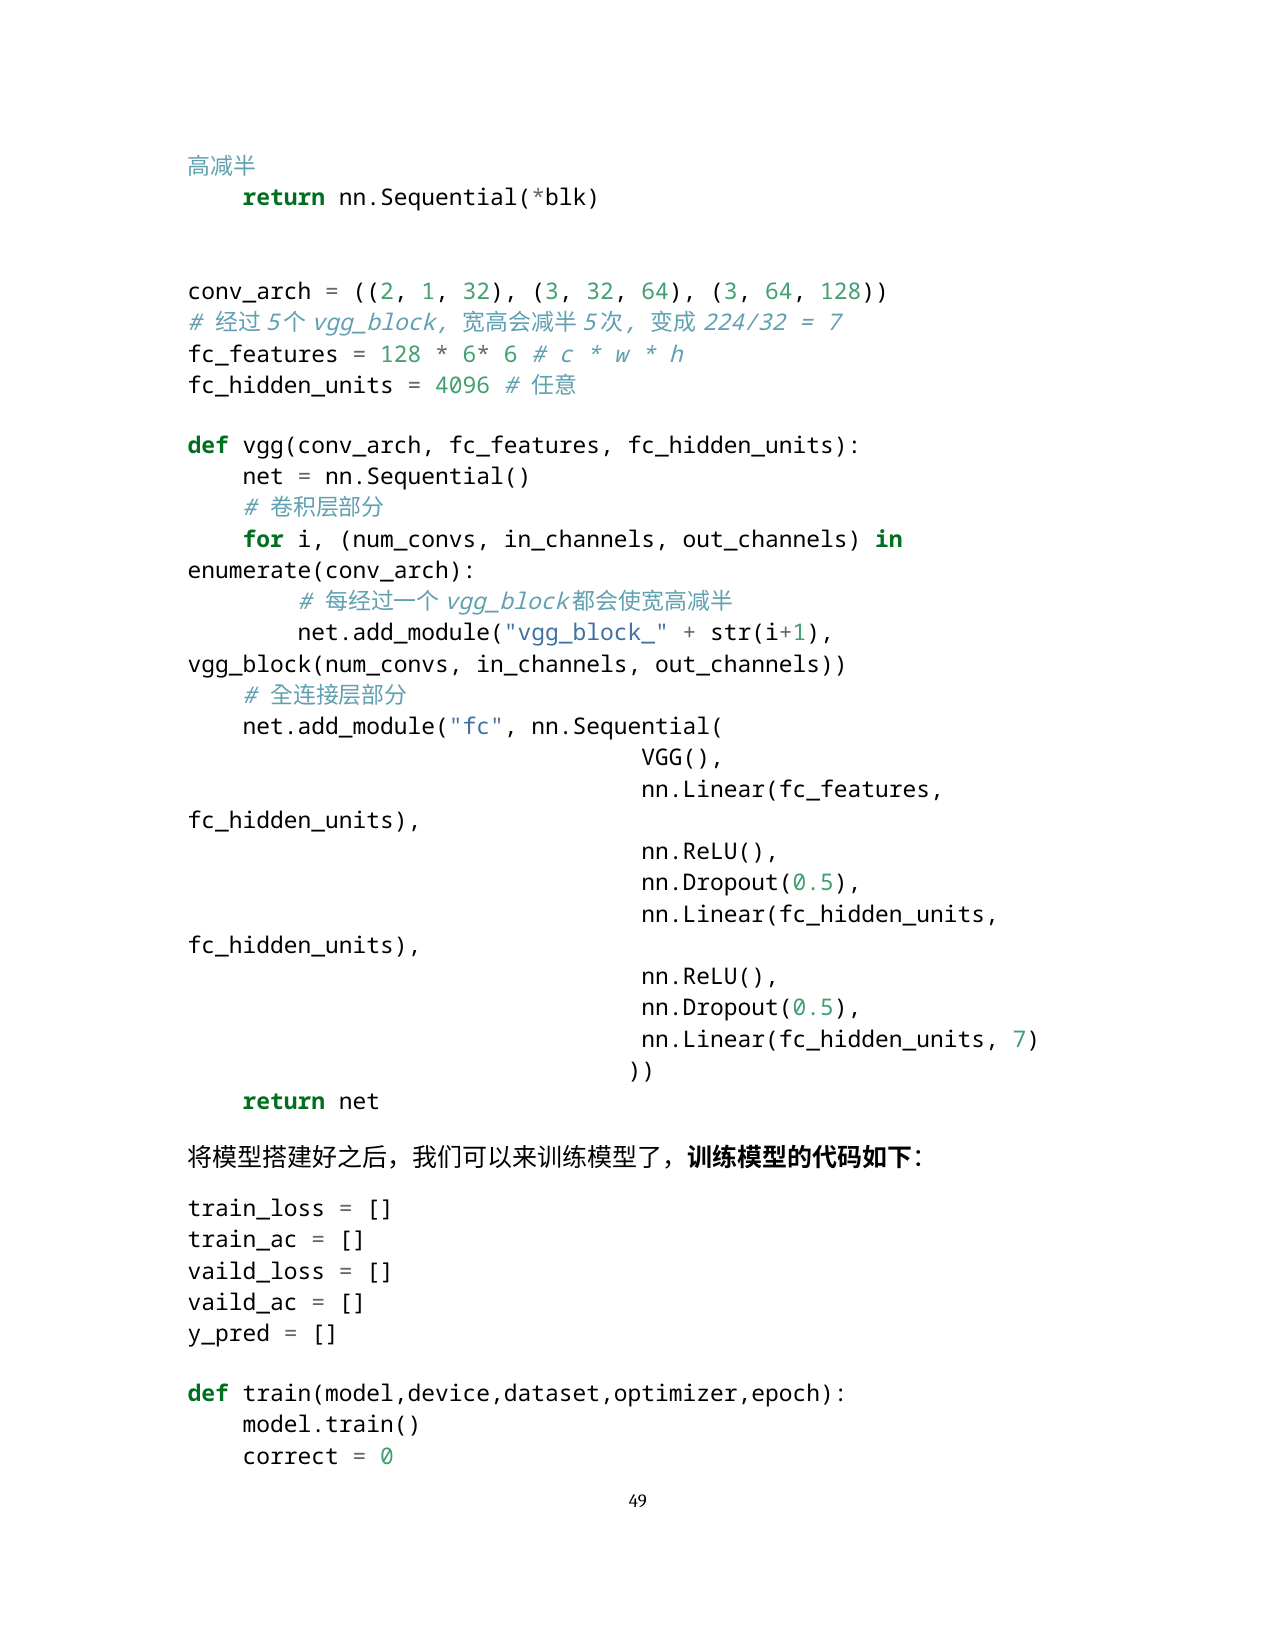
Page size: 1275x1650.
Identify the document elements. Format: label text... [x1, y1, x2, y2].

text 将模型搭建好之后，我们可以来训练模型了，训练模型的代码如下： [187, 1137, 1087, 1173]
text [187, 1192, 1087, 1471]
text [187, 150, 1087, 1116]
